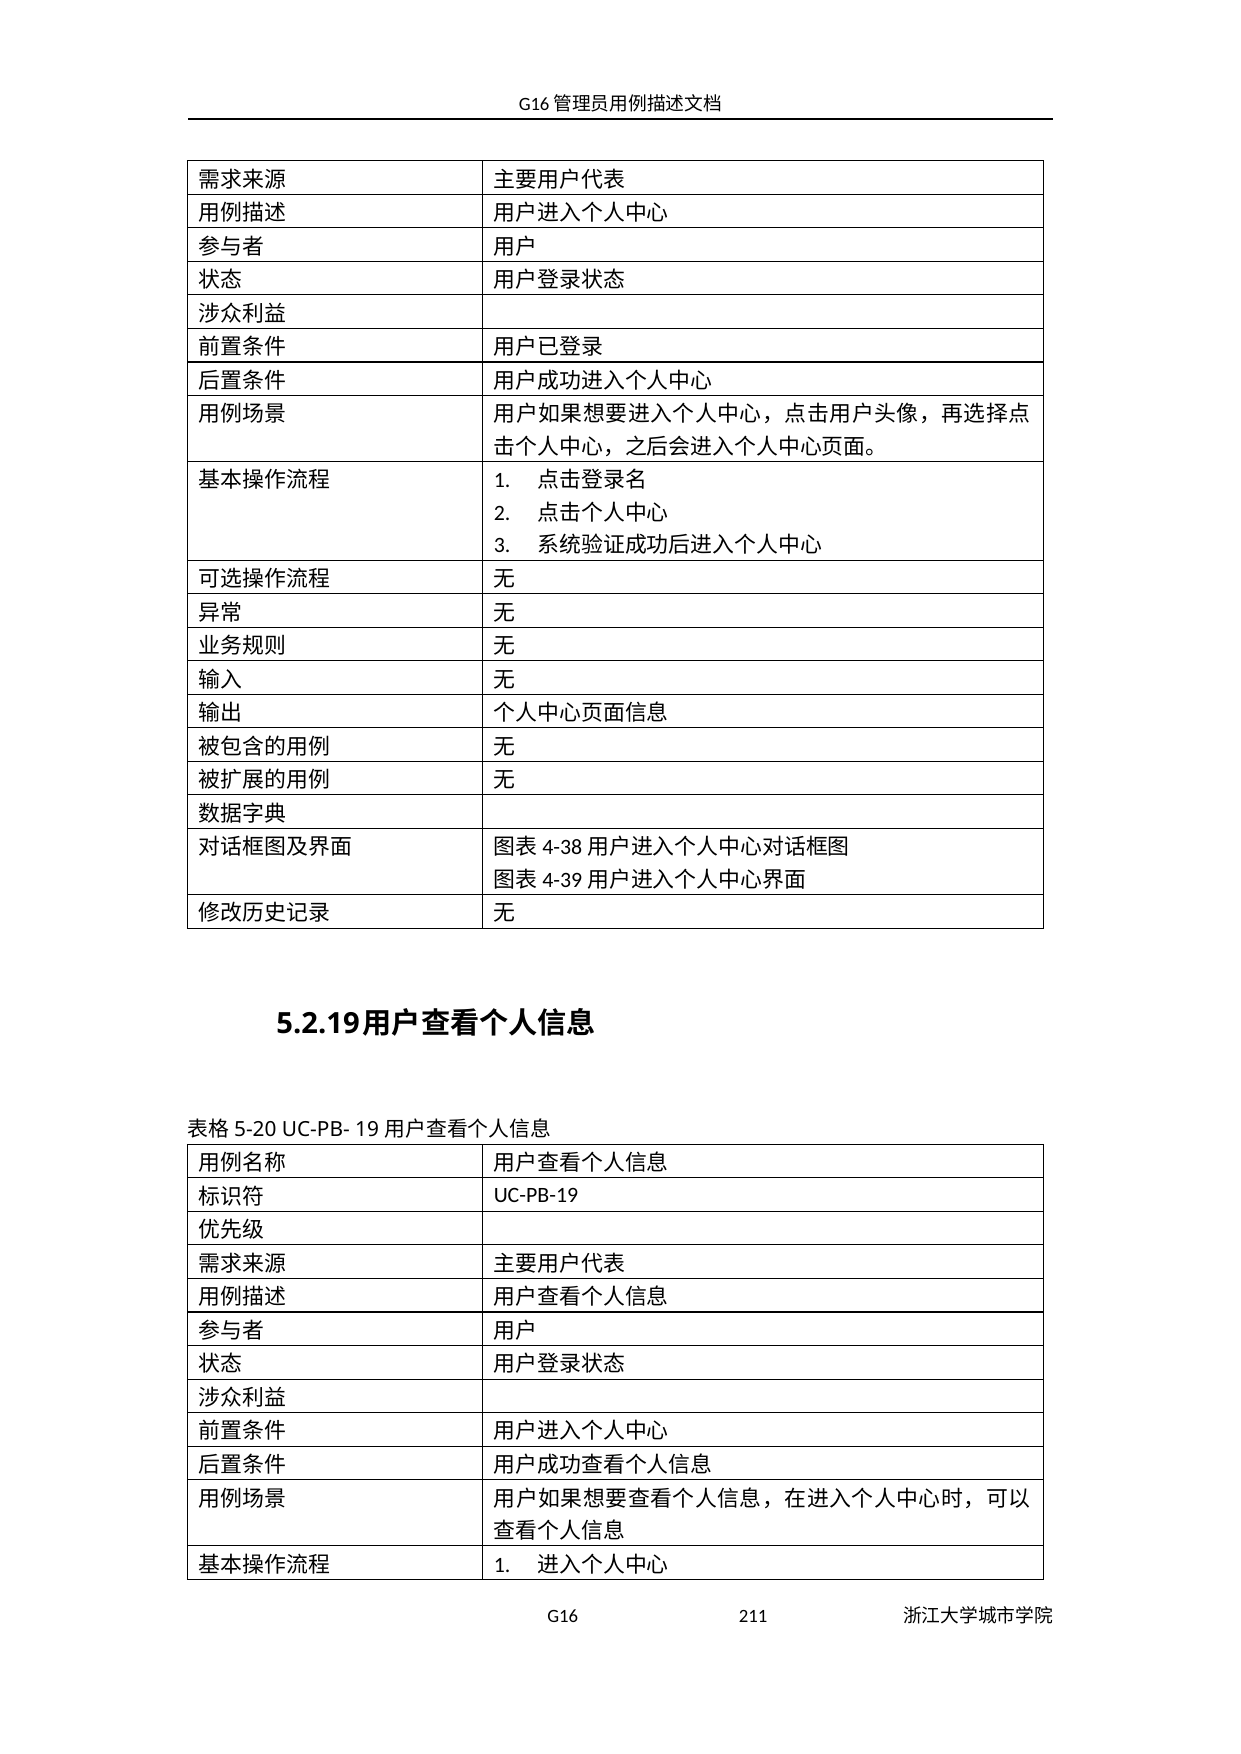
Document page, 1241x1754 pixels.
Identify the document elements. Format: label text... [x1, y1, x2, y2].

table_cell 无 [483, 628, 1043, 660]
table_cell 标识符 [188, 1178, 482, 1211]
table_cell 异常 [188, 594, 482, 627]
table_cell 个人中心页面信息 [483, 695, 1043, 727]
table_cell 优先级 [188, 1212, 482, 1244]
table_cell 需求来源 [188, 161, 482, 194]
table_cell 主要用户代表 [483, 1245, 1043, 1278]
table_cell 基本操作流程 [188, 1546, 482, 1579]
table_cell 无 [483, 561, 1043, 593]
table_cell 用户进入个人中心 [483, 1413, 1043, 1446]
table_cell 后置条件 [188, 1447, 482, 1479]
table_cell 用户 [483, 1313, 1043, 1345]
table_cell 点击登录名 点击个人中心 系统验证成功后进入个人中心 [483, 462, 1043, 559]
table_cell 图表 4-37 用户进入个人中心对话框图 图表 4-38 用户进入个人中心界面 [483, 829, 1043, 894]
table_cell [483, 295, 1043, 328]
table_cell 用户如果想要查看个人信息，在进入个人中心时，可以查看个人信息 [483, 1480, 1043, 1545]
table_cell 用户进入个人中心 [483, 195, 1043, 227]
table_cell 用户 [483, 228, 1043, 261]
table_cell 用户成功进入个人中心 [483, 363, 1043, 395]
table_header 用例名称 [188, 1145, 482, 1177]
table_cell 用户如果想要进入个人中心，点击用户头像，再选择点击个人中心，之后会进入个人中心页面。 [483, 396, 1043, 461]
table_cell 用例描述 [188, 1279, 482, 1311]
subtitle 用户查看个人信息 [276, 988, 1053, 1053]
table_cell 无 [483, 594, 1043, 627]
table_cell 进入个人中心 查看个人信息 [483, 1546, 1043, 1579]
table_cell 可选操作流程 [188, 561, 482, 593]
table_cell 用户查看个人信息 [483, 1279, 1043, 1311]
table_cell 涉众利益 [188, 1380, 482, 1412]
table_cell 被包含的用例 [188, 728, 482, 761]
table_cell 无 [483, 762, 1043, 794]
table_cell 需求来源 [188, 1245, 482, 1278]
table_cell UC-PB-19 [483, 1178, 1043, 1211]
table_cell 基本操作流程 [188, 462, 482, 559]
table_cell 无 [483, 728, 1043, 761]
table_cell 状态 [188, 262, 482, 294]
table_cell 前置条件 [188, 1413, 482, 1446]
table_cell 业务规则 [188, 628, 482, 660]
table_cell 涉众利益 [188, 295, 482, 328]
table_cell 用户成功查看个人信息 [483, 1447, 1043, 1479]
table_header 用户查看个人信息 [483, 1145, 1043, 1177]
table_cell 前置条件 [188, 329, 482, 361]
text 表格 5-20 UC-PB- 19 用户查看个人信息 [187, 1111, 1053, 1144]
table_cell 主要用户代表 [483, 161, 1043, 194]
table_cell [483, 1380, 1043, 1412]
table_cell 用例场景 [188, 1480, 482, 1545]
table_cell 用户已登录 [483, 329, 1043, 361]
table_cell 用户登录状态 [483, 1346, 1043, 1378]
table_cell 无 [483, 895, 1043, 927]
table_cell [483, 795, 1043, 828]
table_cell 状态 [188, 1346, 482, 1378]
table_cell 输出 [188, 695, 482, 727]
table_cell 被扩展的用例 [188, 762, 482, 794]
table_cell 修改历史记录 [188, 895, 482, 927]
table_cell 后置条件 [188, 363, 482, 395]
table_cell 对话框图及界面 [188, 829, 482, 894]
table_cell 参与者 [188, 1313, 482, 1345]
table_cell 数据字典 [188, 795, 482, 828]
table_cell 无 [483, 661, 1043, 694]
table_cell 用户登录状态 [483, 262, 1043, 294]
table_cell [483, 1212, 1043, 1244]
table_cell 用例描述 [188, 195, 482, 227]
table_cell 参与者 [188, 228, 482, 261]
table_cell 输入 [188, 661, 482, 694]
table_cell 用例场景 [188, 396, 482, 461]
